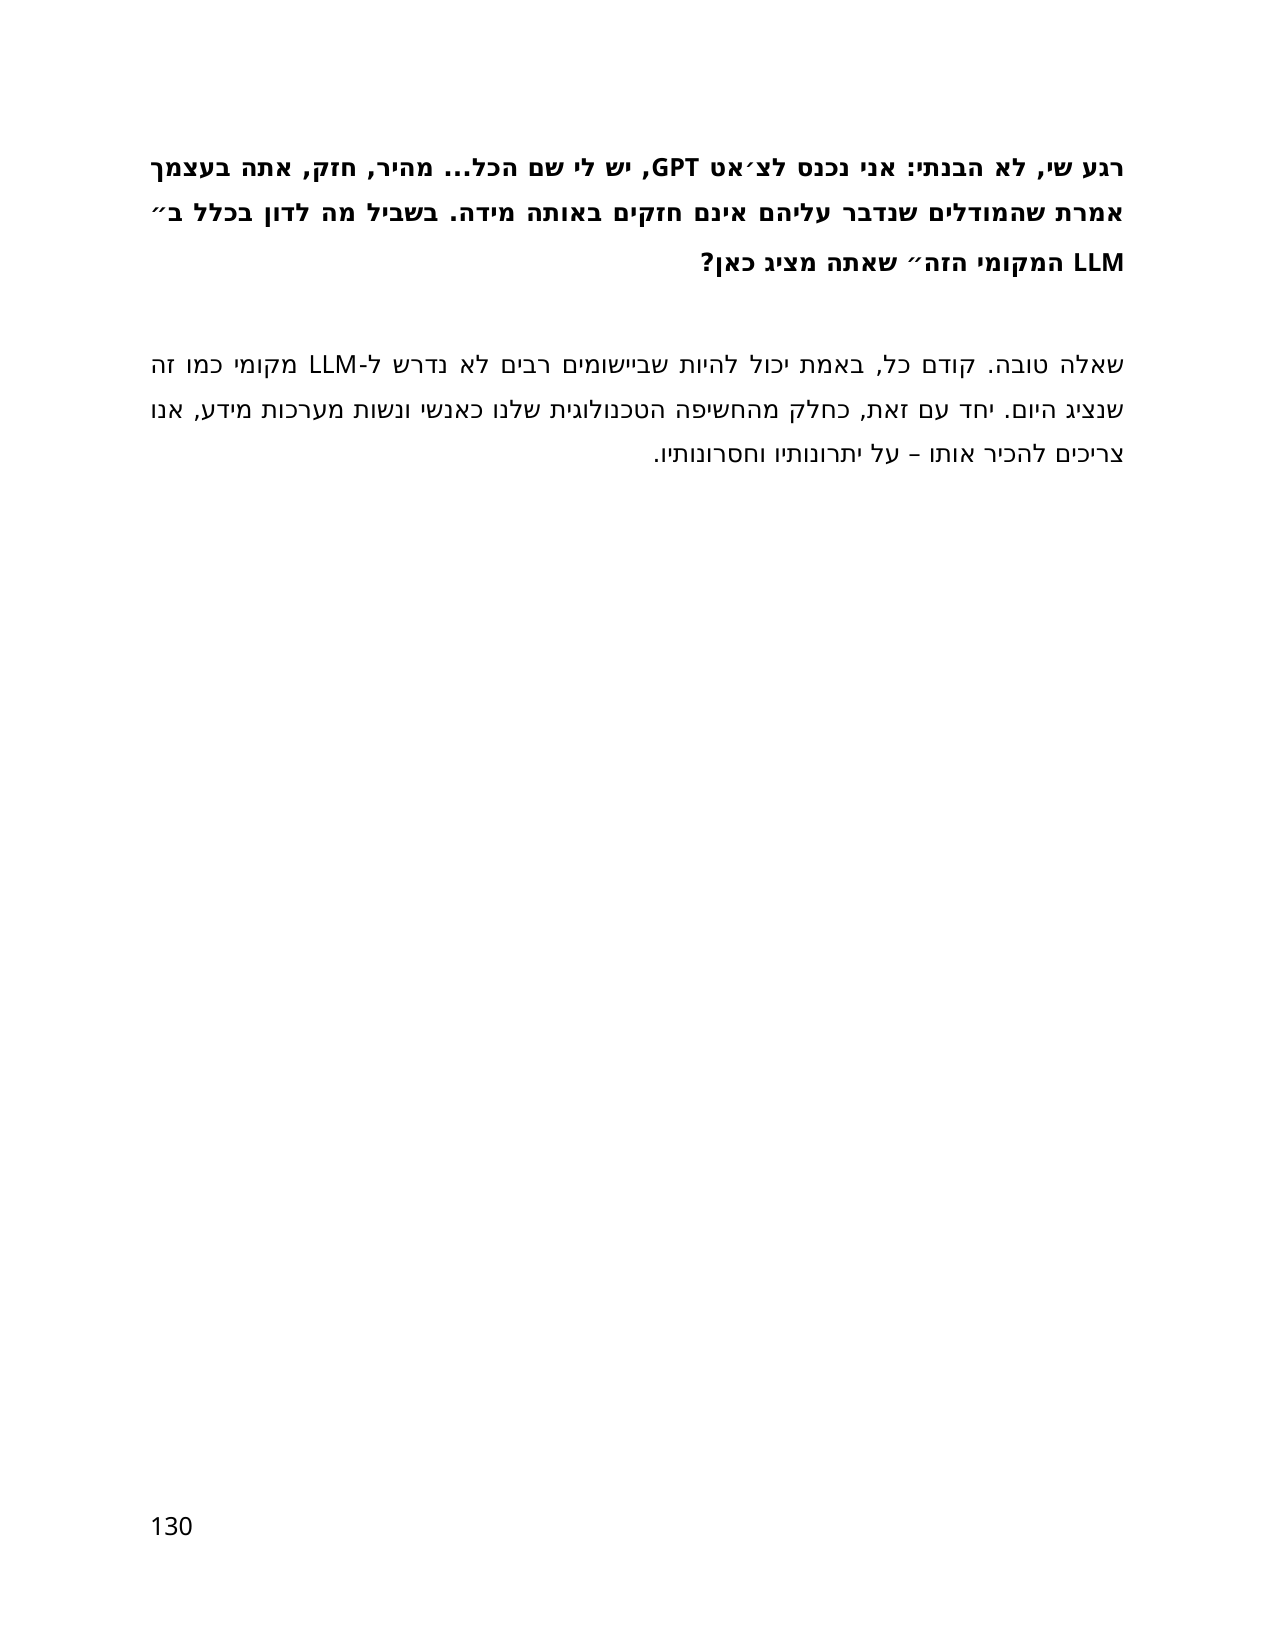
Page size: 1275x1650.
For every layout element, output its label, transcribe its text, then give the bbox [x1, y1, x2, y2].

text שאלה טובה. קודם כל, באמת יכול להיות שביישומים רבים לא נדרש ל-LLM מקומי כמו זה שנציג היום. יחד עם זאת, כחלק מהחשיפה הטכנולוגית שלנו כאנשי ונשות מערכות מידע, אנו צריכים להכיר אותו – על יתרונותיו וחסרונותיו. [150, 347, 1125, 468]
text רגע שי, לא הבנתי: אני נכנס לצ׳אט GPT, יש לי שם הכל... מהיר, חזק, אתה בעצמך אמרת שהמודלים שנדבר עליהם אינם חזקים באותה מידה. בשביל מה לדון בכלל ב״LLM המקומי הזה״ שאתה מציג כאן? [150, 150, 1125, 279]
